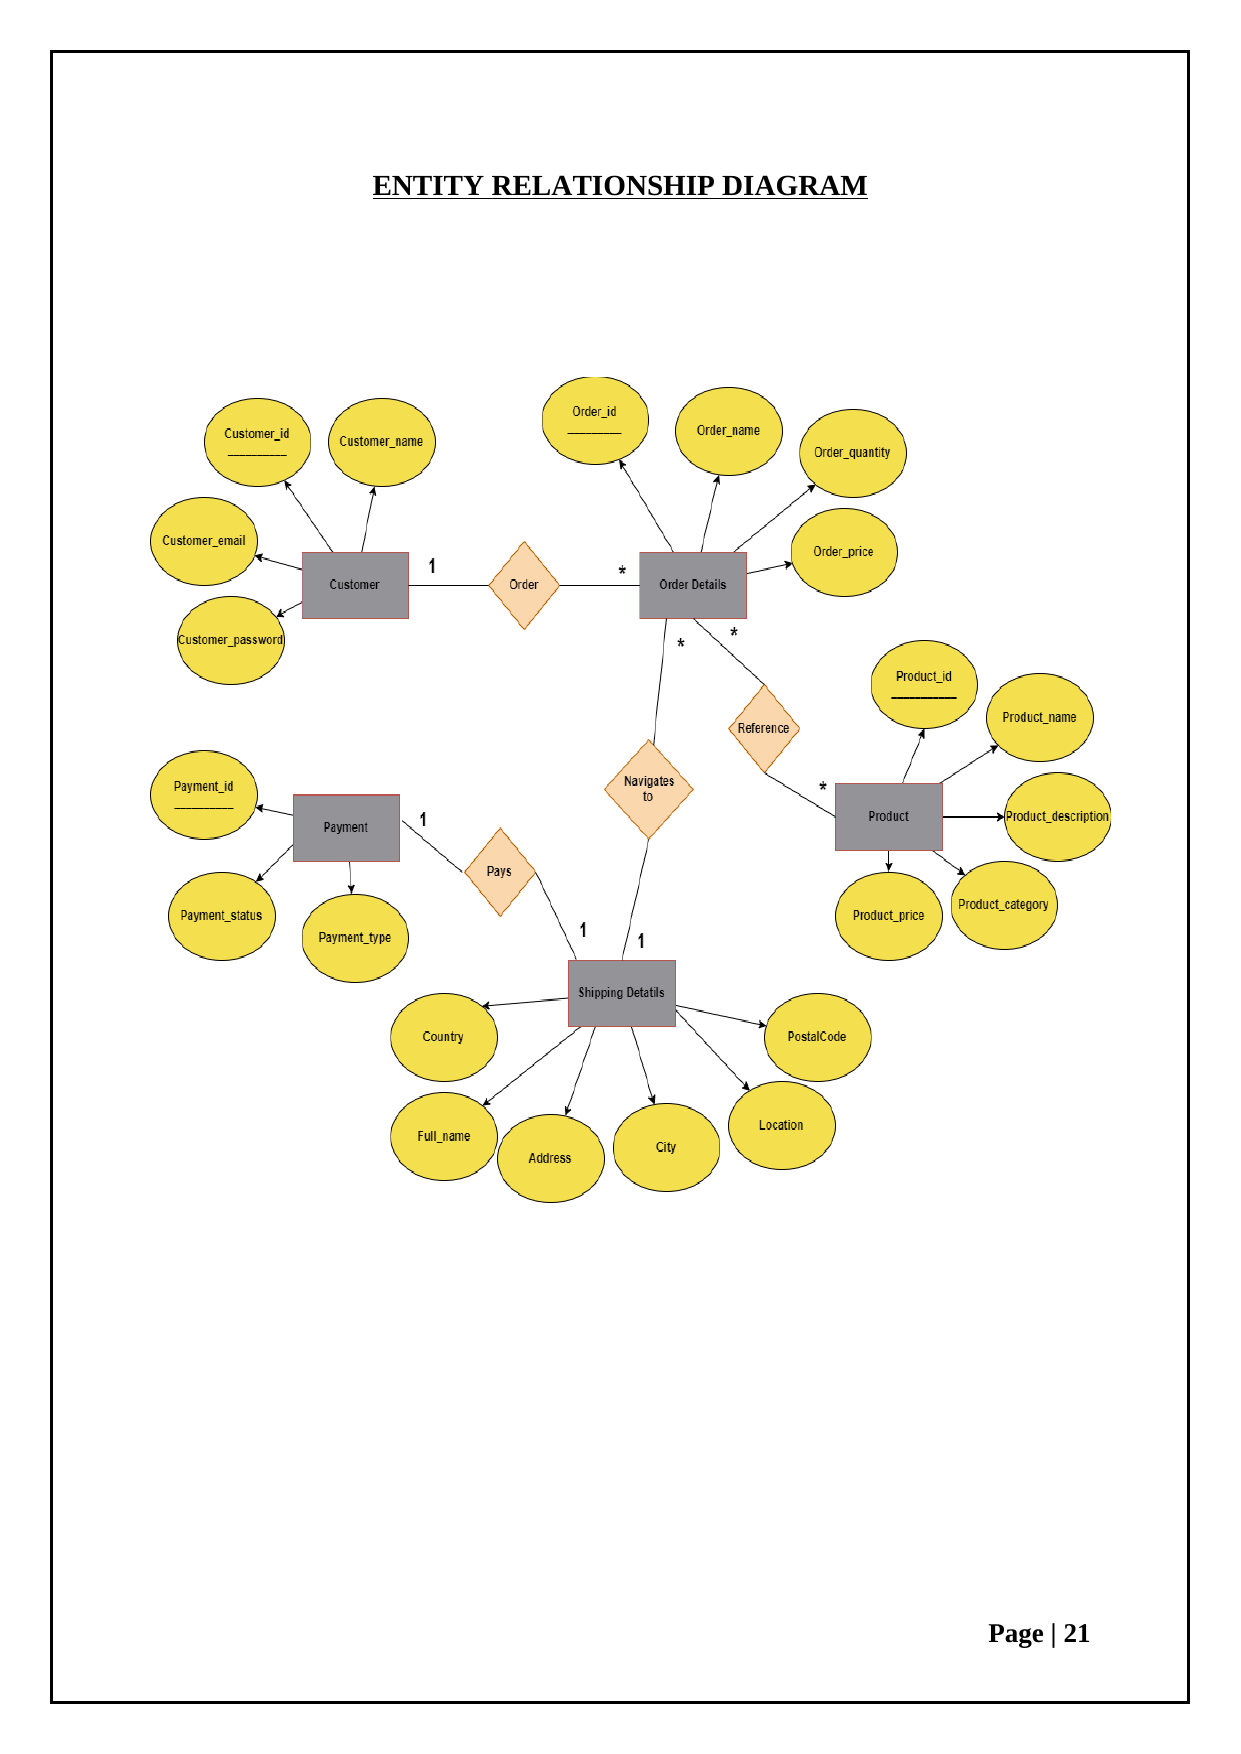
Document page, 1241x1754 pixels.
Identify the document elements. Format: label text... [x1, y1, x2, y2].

picture [150, 377, 1112, 1205]
text ENTITY RELATIONSHIP DIAGRAM [150, 168, 1090, 202]
